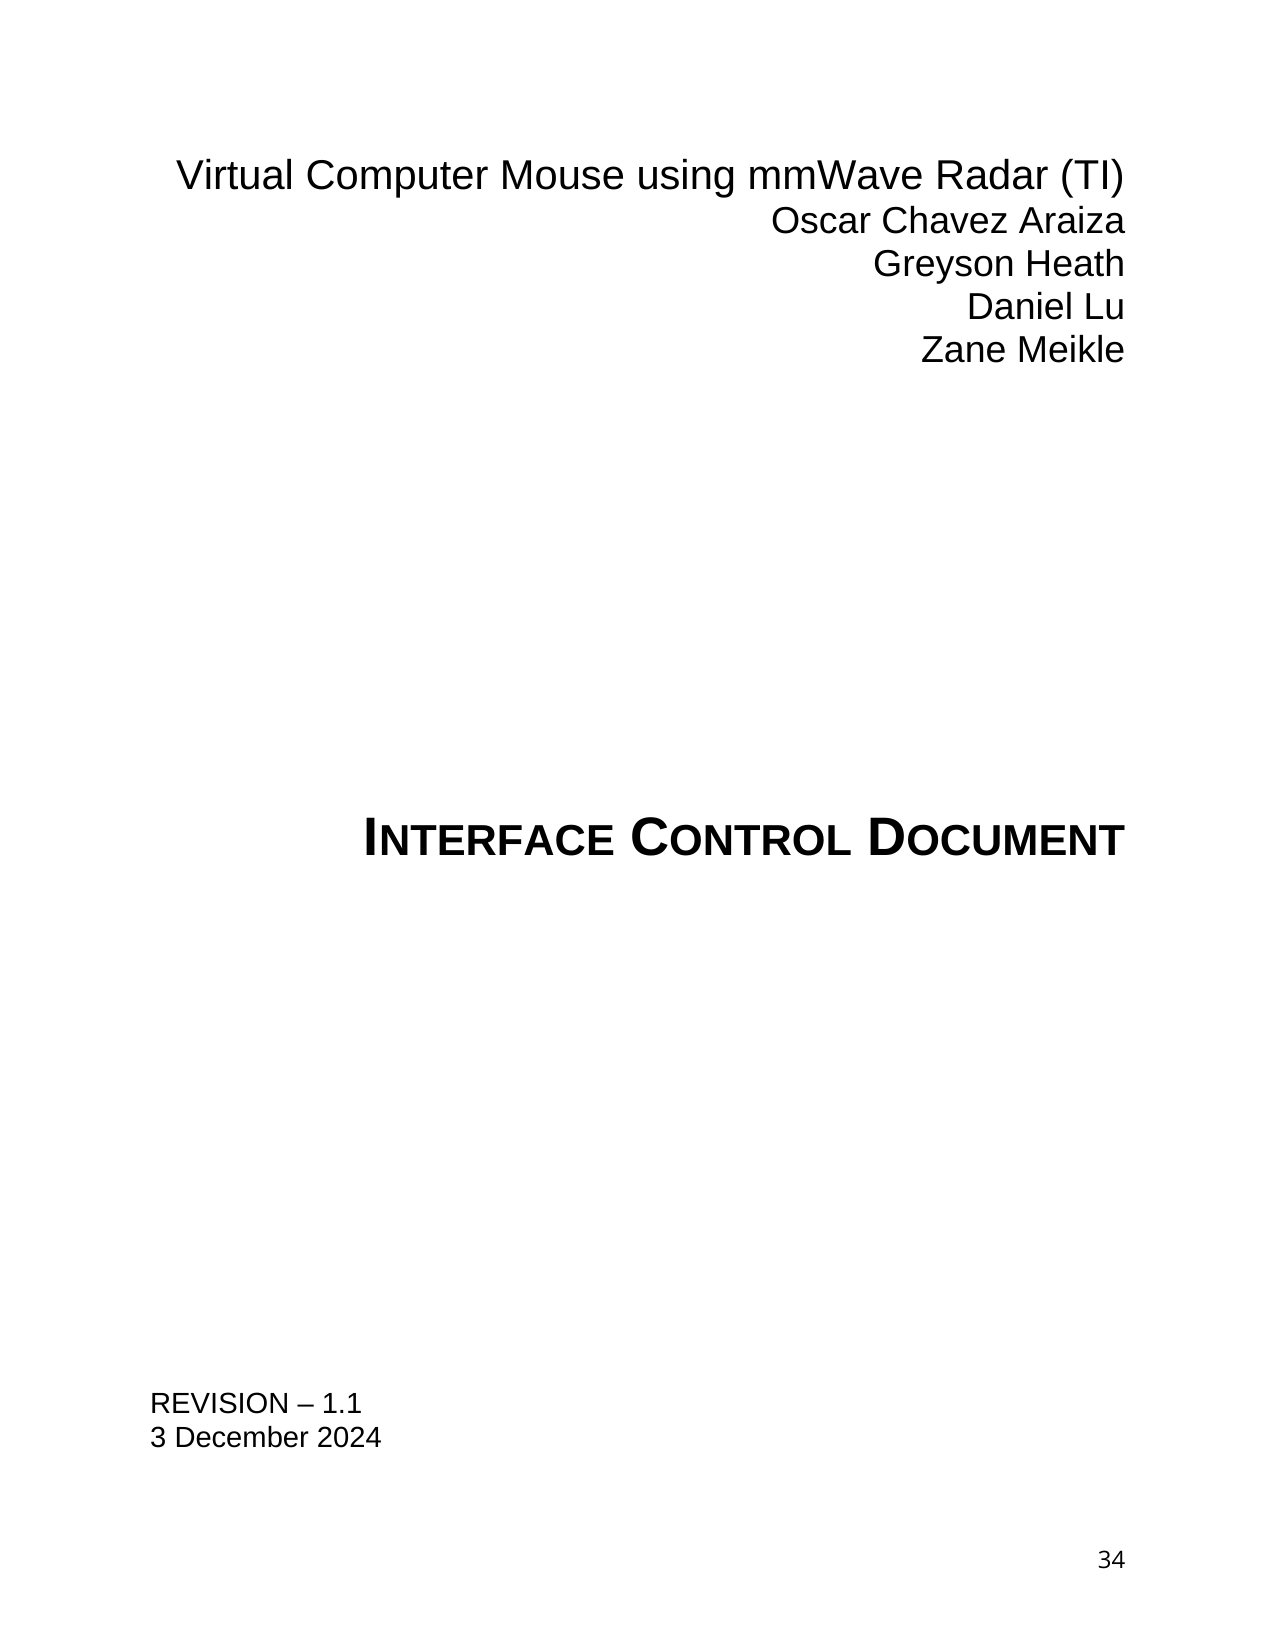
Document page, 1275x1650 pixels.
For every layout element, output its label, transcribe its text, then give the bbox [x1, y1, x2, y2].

text Interface Control Document [150, 804, 1125, 866]
text Virtual Computer Mouse using mmWave Radar (TI) [150, 150, 1125, 198]
text Zane Meikle [150, 327, 1125, 370]
text Greyson Heath [150, 241, 1125, 284]
text REVISION – 1.1 [150, 1386, 1125, 1420]
text 3 December 2024 [150, 1420, 1125, 1453]
text Oscar Chavez Araiza [150, 198, 1125, 241]
text Daniel Lu [150, 284, 1125, 327]
